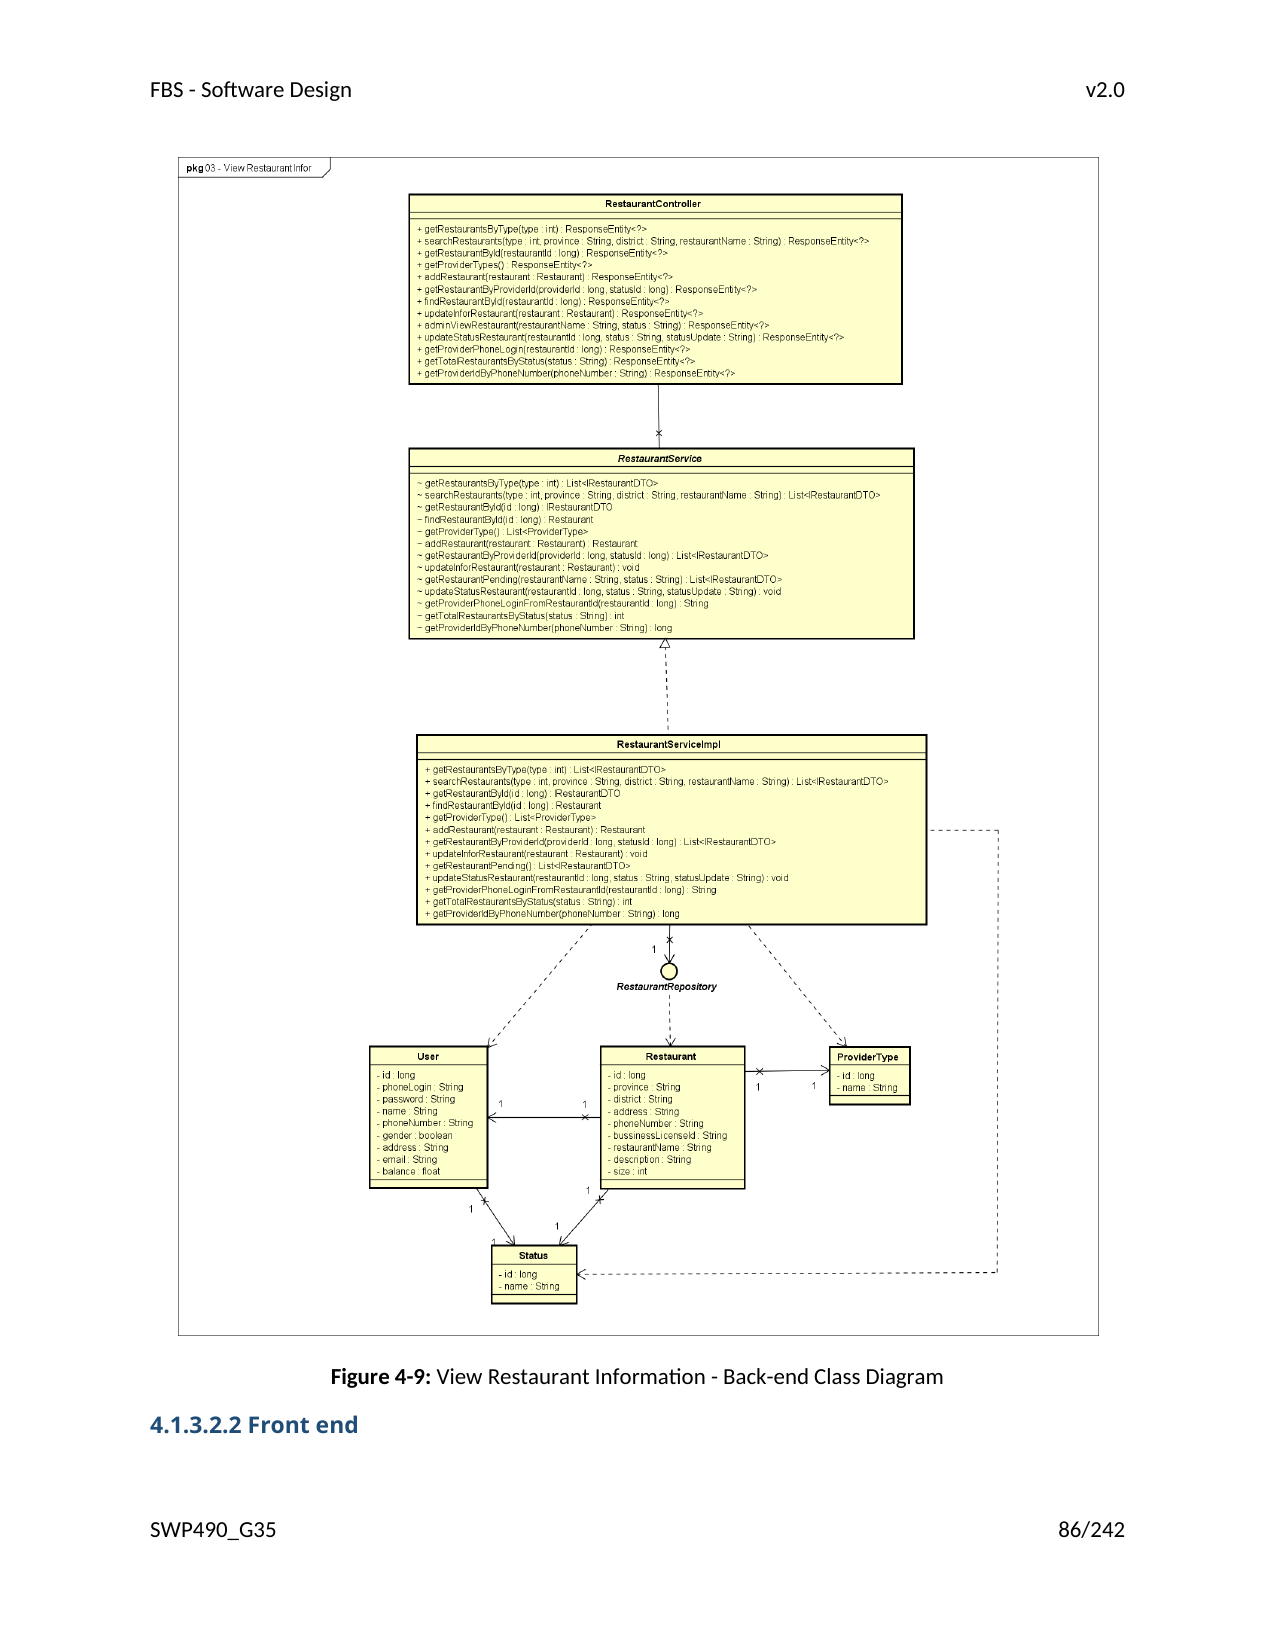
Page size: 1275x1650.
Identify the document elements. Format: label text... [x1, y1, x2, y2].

subtitle 4.1.3.2.2 Front end [150, 1409, 1125, 1440]
picture [170, 150, 1105, 1343]
text Figure 4-9: View Restaurant Information - Back-end Class Diagram [150, 1362, 1125, 1390]
